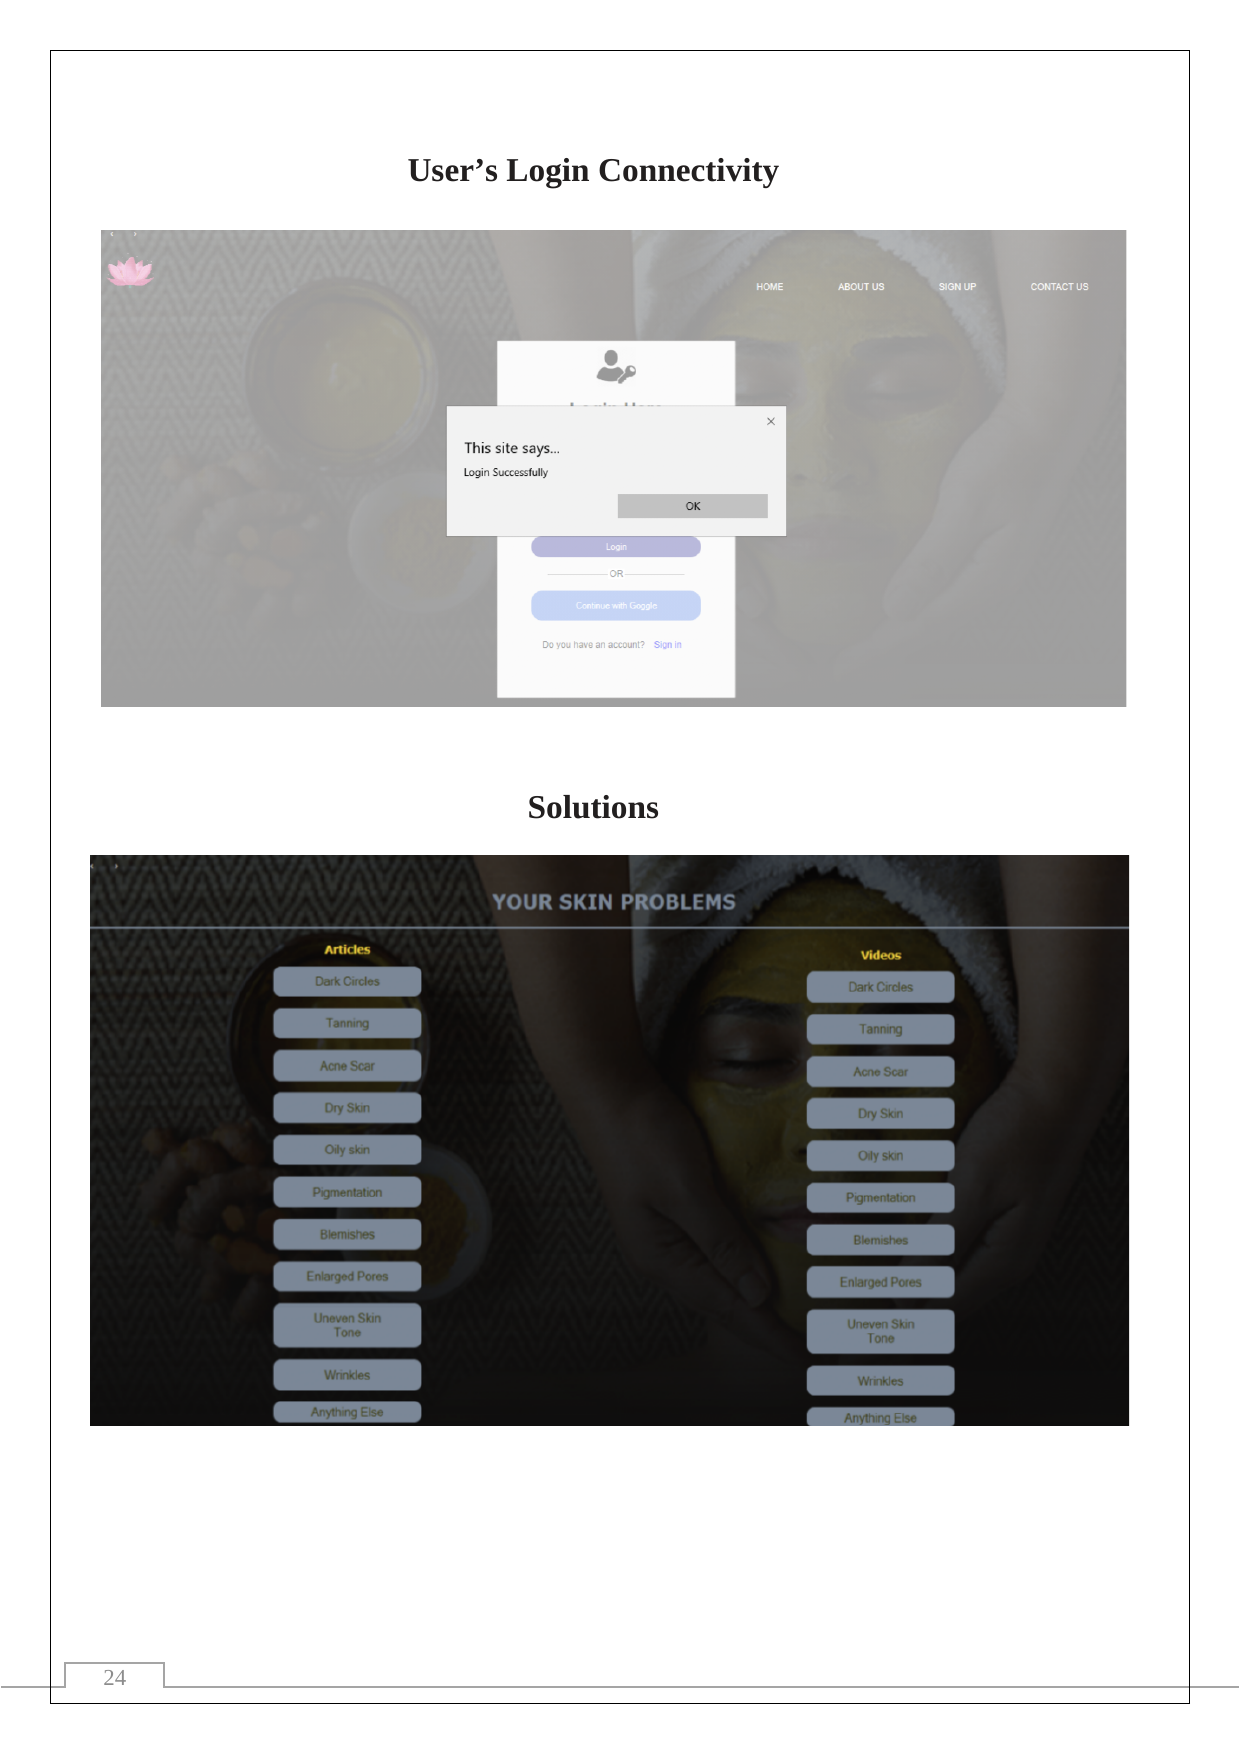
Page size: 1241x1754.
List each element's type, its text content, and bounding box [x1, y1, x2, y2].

picture [101, 230, 1127, 707]
text User’s Login Connectivity [169, 150, 1017, 188]
picture [90, 855, 1130, 1426]
text Solutions [169, 787, 1017, 826]
